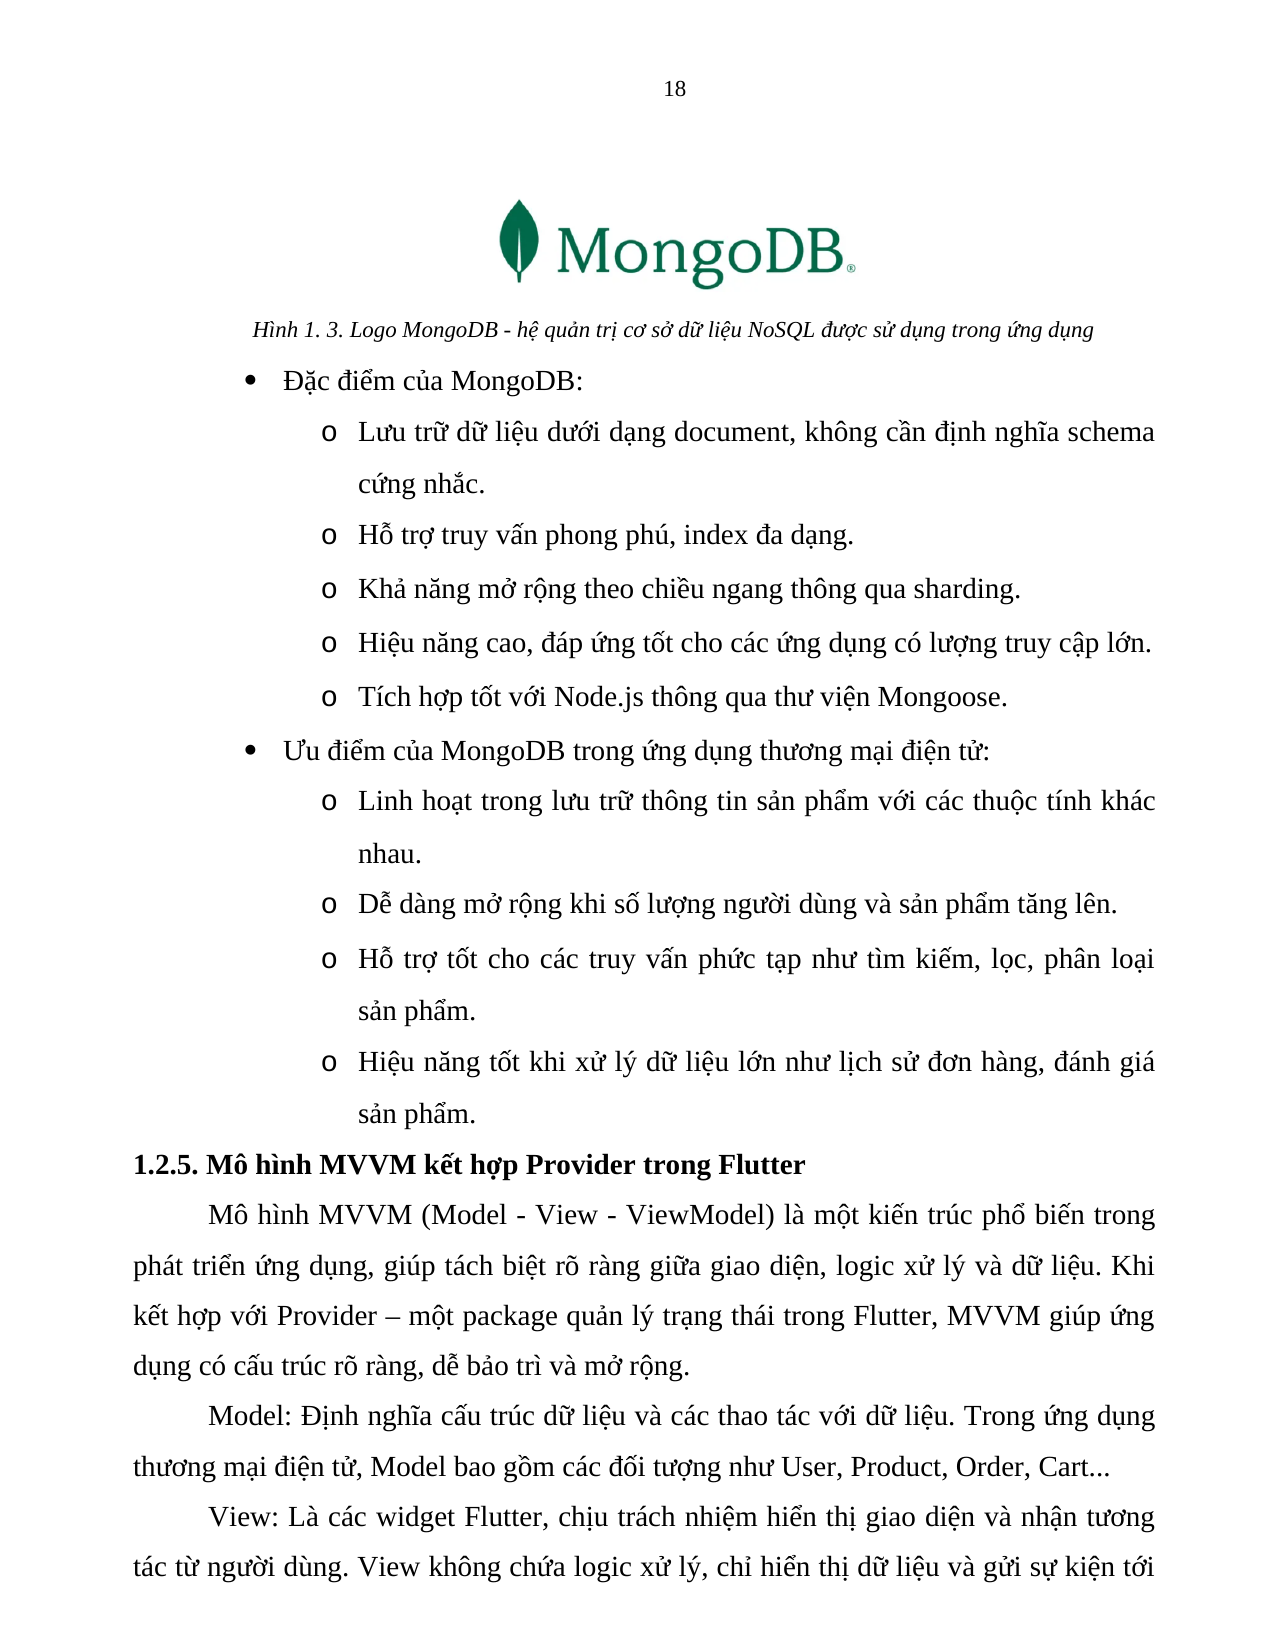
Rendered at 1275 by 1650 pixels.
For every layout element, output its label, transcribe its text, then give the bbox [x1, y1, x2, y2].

list Đặc điểm của MongoDB: [245, 363, 1157, 397]
list Hỗ trợ tốt cho các truy vấn phức tạp như tìm kiếm, lọc, phân loại sản phẩm. [320, 941, 1157, 1027]
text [133, 1499, 1157, 1583]
list Hỗ trợ truy vấn phong phú, index đa dạng. [320, 517, 1157, 553]
list Tích hợp tốt với Node.js thông qua thư viện Mongoose. [320, 679, 1157, 715]
text Hình 1. 3. Logo MongoDB - hệ quản trị cơ sở dữ liệu NoSQL được sử dụng trong ứng dụng [133, 316, 1216, 342]
list Hiệu năng cao, đáp ứng tốt cho các ứng dụng có lượng truy cập lớn. [320, 625, 1157, 661]
list Khả năng mở rộng theo chiều ngang thông qua sharding. [320, 571, 1157, 607]
list Hiệu năng tốt khi xử lý dữ liệu lớn như lịch sử đơn hàng, đánh giá sản phẩm. [320, 1044, 1157, 1130]
list Linh hoạt trong lưu trữ thông tin sản phẩm với các thuộc tính khác nhau. [320, 783, 1157, 870]
list Lưu trữ dữ liệu dưới dạng document, không cần định nghĩa schema cứng nhắc. [320, 414, 1157, 500]
list Ưu điểm của MongoDB trong ứng dụng thương mại điện tử: [245, 733, 1157, 767]
text Model: Định nghĩa cấu trúc dữ liệu và các thao tác với dữ liệu. Trong ứng dụng thương mại điện tử, Model bao gồm các đối tượng như User, Product, Order, Cart... [133, 1398, 1157, 1482]
text Mô hình MVVM (Model - View - ViewModel) là một kiến trúc phổ biến trong phát triển ứng dụng, giúp tách biệt rõ ràng giữa giao diện, logic xử lý và dữ liệu. Khi kết hợp với Provider – một package quản lý trạng thái trong Flutter, MVVM giúp ứng dụng có cấu trúc rõ ràng, dễ bảo trì và mở rộng. [133, 1197, 1157, 1382]
picture [493, 137, 872, 300]
text 1.2.5. Mô hình MVVM kết hợp Provider trong Flutter [133, 1147, 1216, 1181]
list Dễ dàng mở rộng khi số lượng người dùng và sản phẩm tăng lên. [320, 887, 1157, 923]
